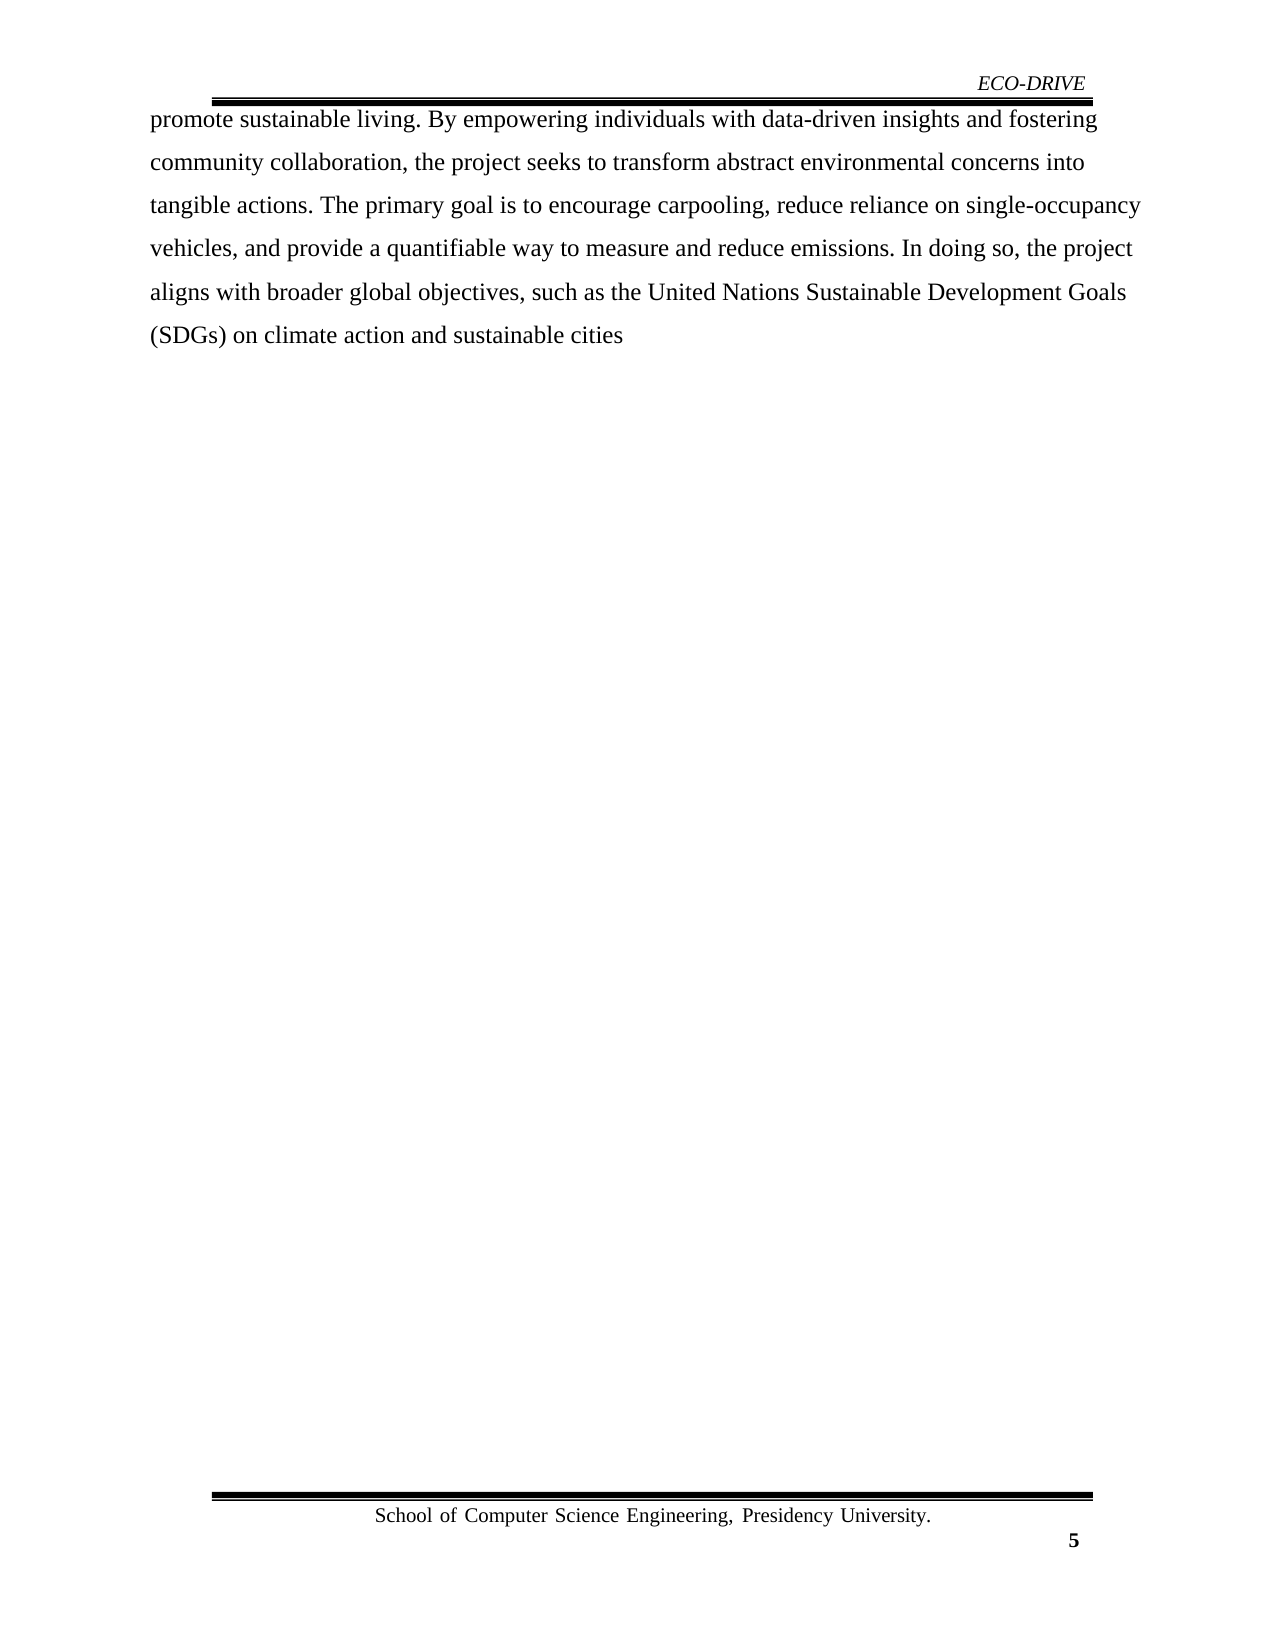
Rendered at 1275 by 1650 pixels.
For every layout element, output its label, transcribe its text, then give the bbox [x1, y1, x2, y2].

text promote sustainable living. By empowering individuals with data-driven insights and fostering community collaboration, the project seeks to transform abstract environmental concerns into tangible actions. The primary goal is to encourage carpooling, reduce reliance on single-occupancy vehicles, and provide a quantifiable way to measure and reduce emissions. In doing so, the project aligns with broader global objectives, such as the United Nations Sustainable Development Goals (SDGs) on climate action and sustainable cities [150, 104, 1162, 348]
